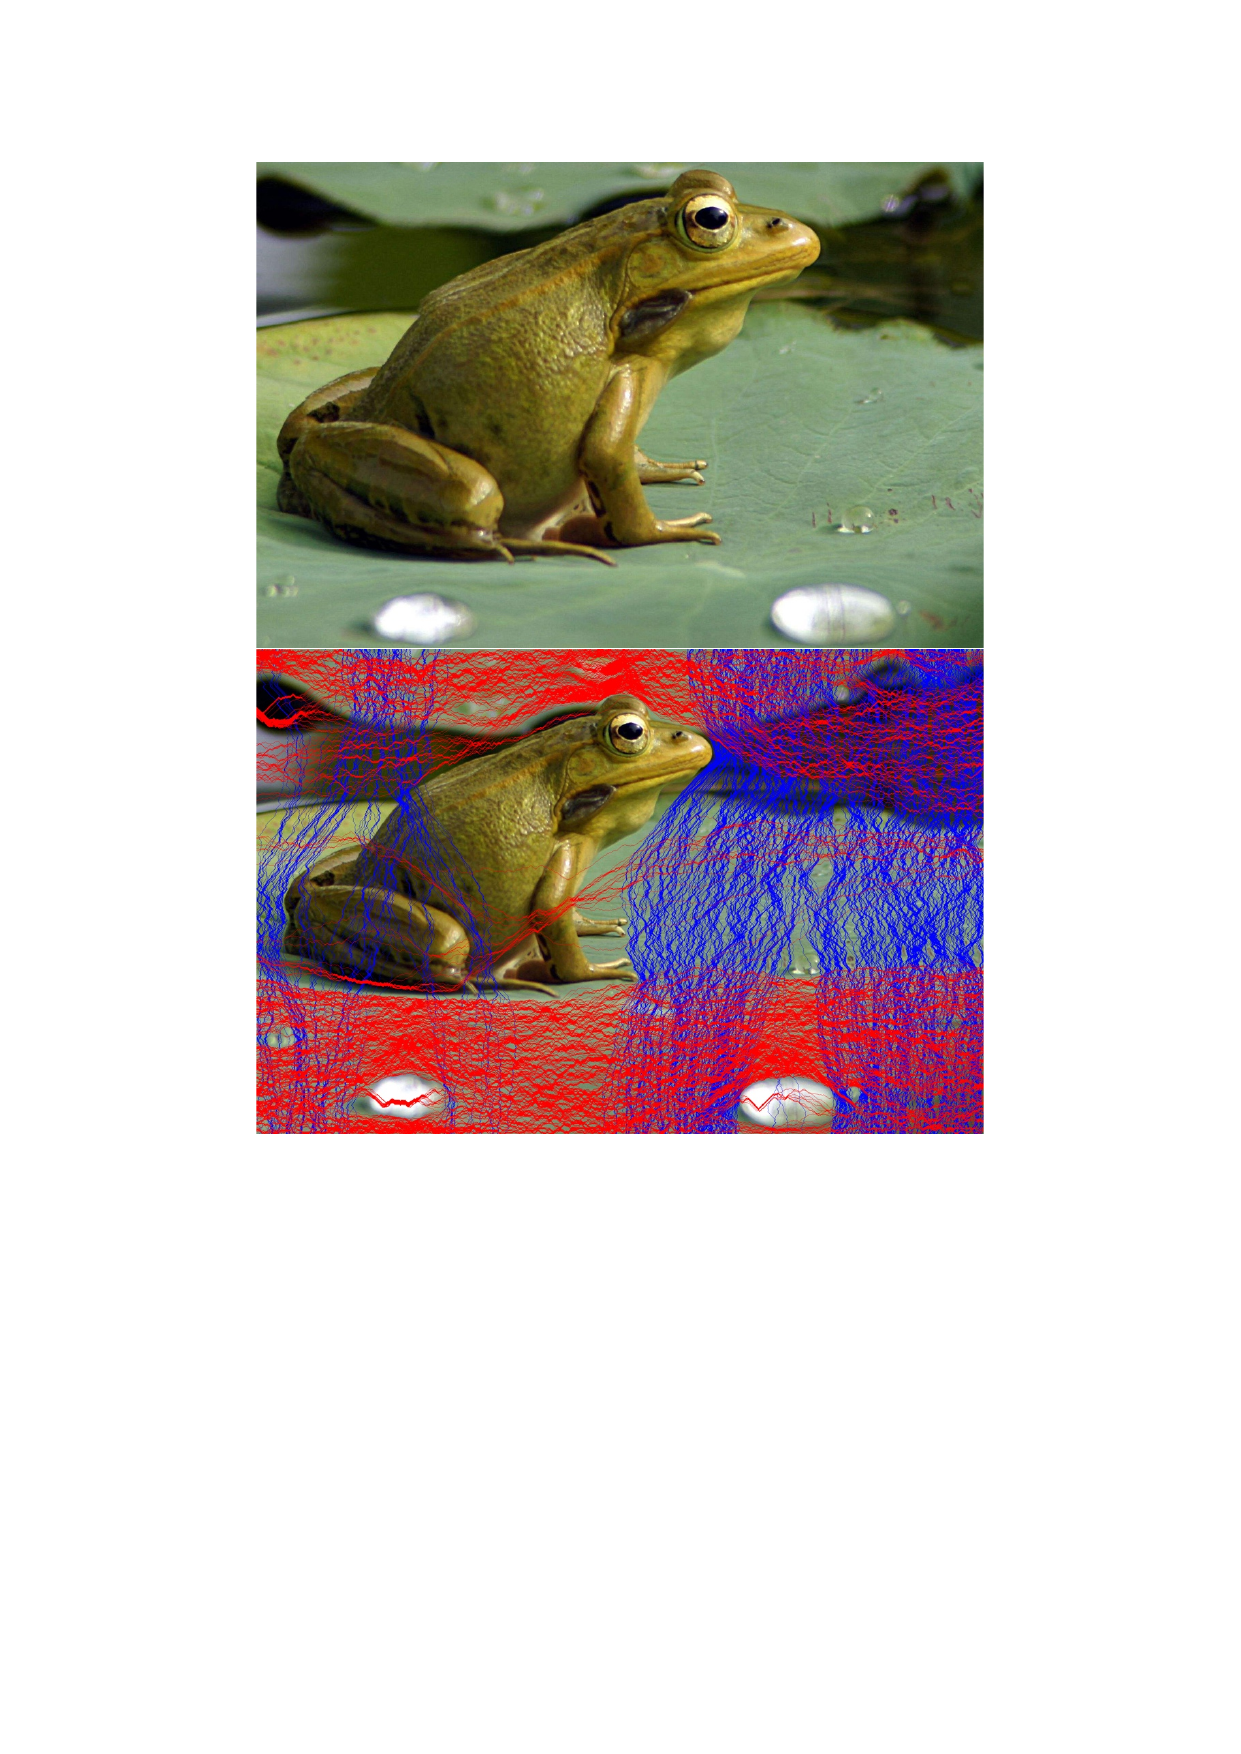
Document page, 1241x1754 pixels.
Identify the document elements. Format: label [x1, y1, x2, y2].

picture [256, 649, 984, 1134]
picture [256, 162, 984, 648]
